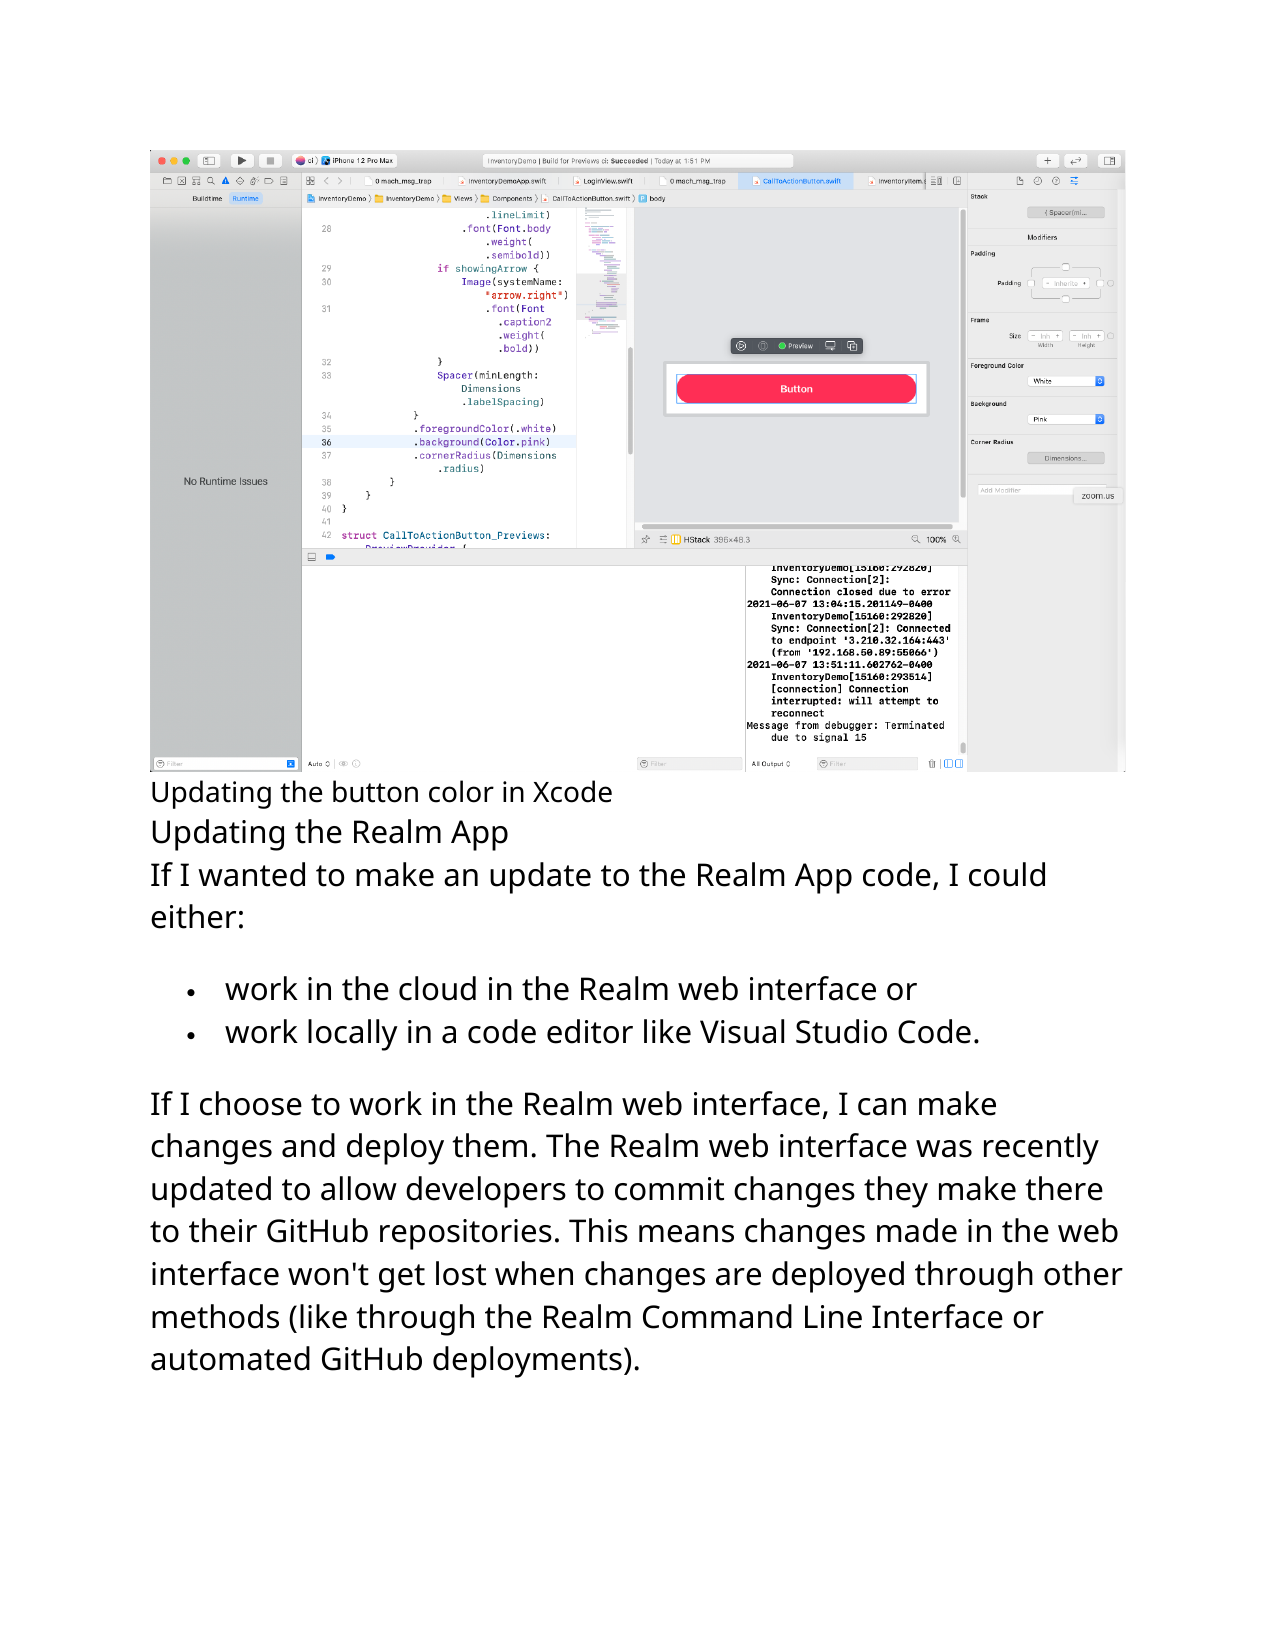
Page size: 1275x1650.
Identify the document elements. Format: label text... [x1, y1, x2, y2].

picture [150, 150, 1125, 772]
text Updating the Realm App [150, 810, 1125, 853]
text If I choose to work in the Realm web interface, I can make changes and deploy them. The Realm web interface was recently updated to allow developers to commit changes they make there to their GitHub repositories. This means changes made in the web interface won't get lost when changes are deployed through other methods (like through the Realm Command Line Interface or automated GitHub deployments). [150, 1082, 1125, 1380]
list work in the cloud in the Realm web interface or [187, 967, 1125, 1010]
list work locally in a code editor like Visual Studio Code. [187, 1010, 1125, 1052]
text If I wanted to make an update to the Realm App code, I could either: [150, 853, 1125, 938]
text Updating the button color in Xcode [150, 772, 1125, 810]
